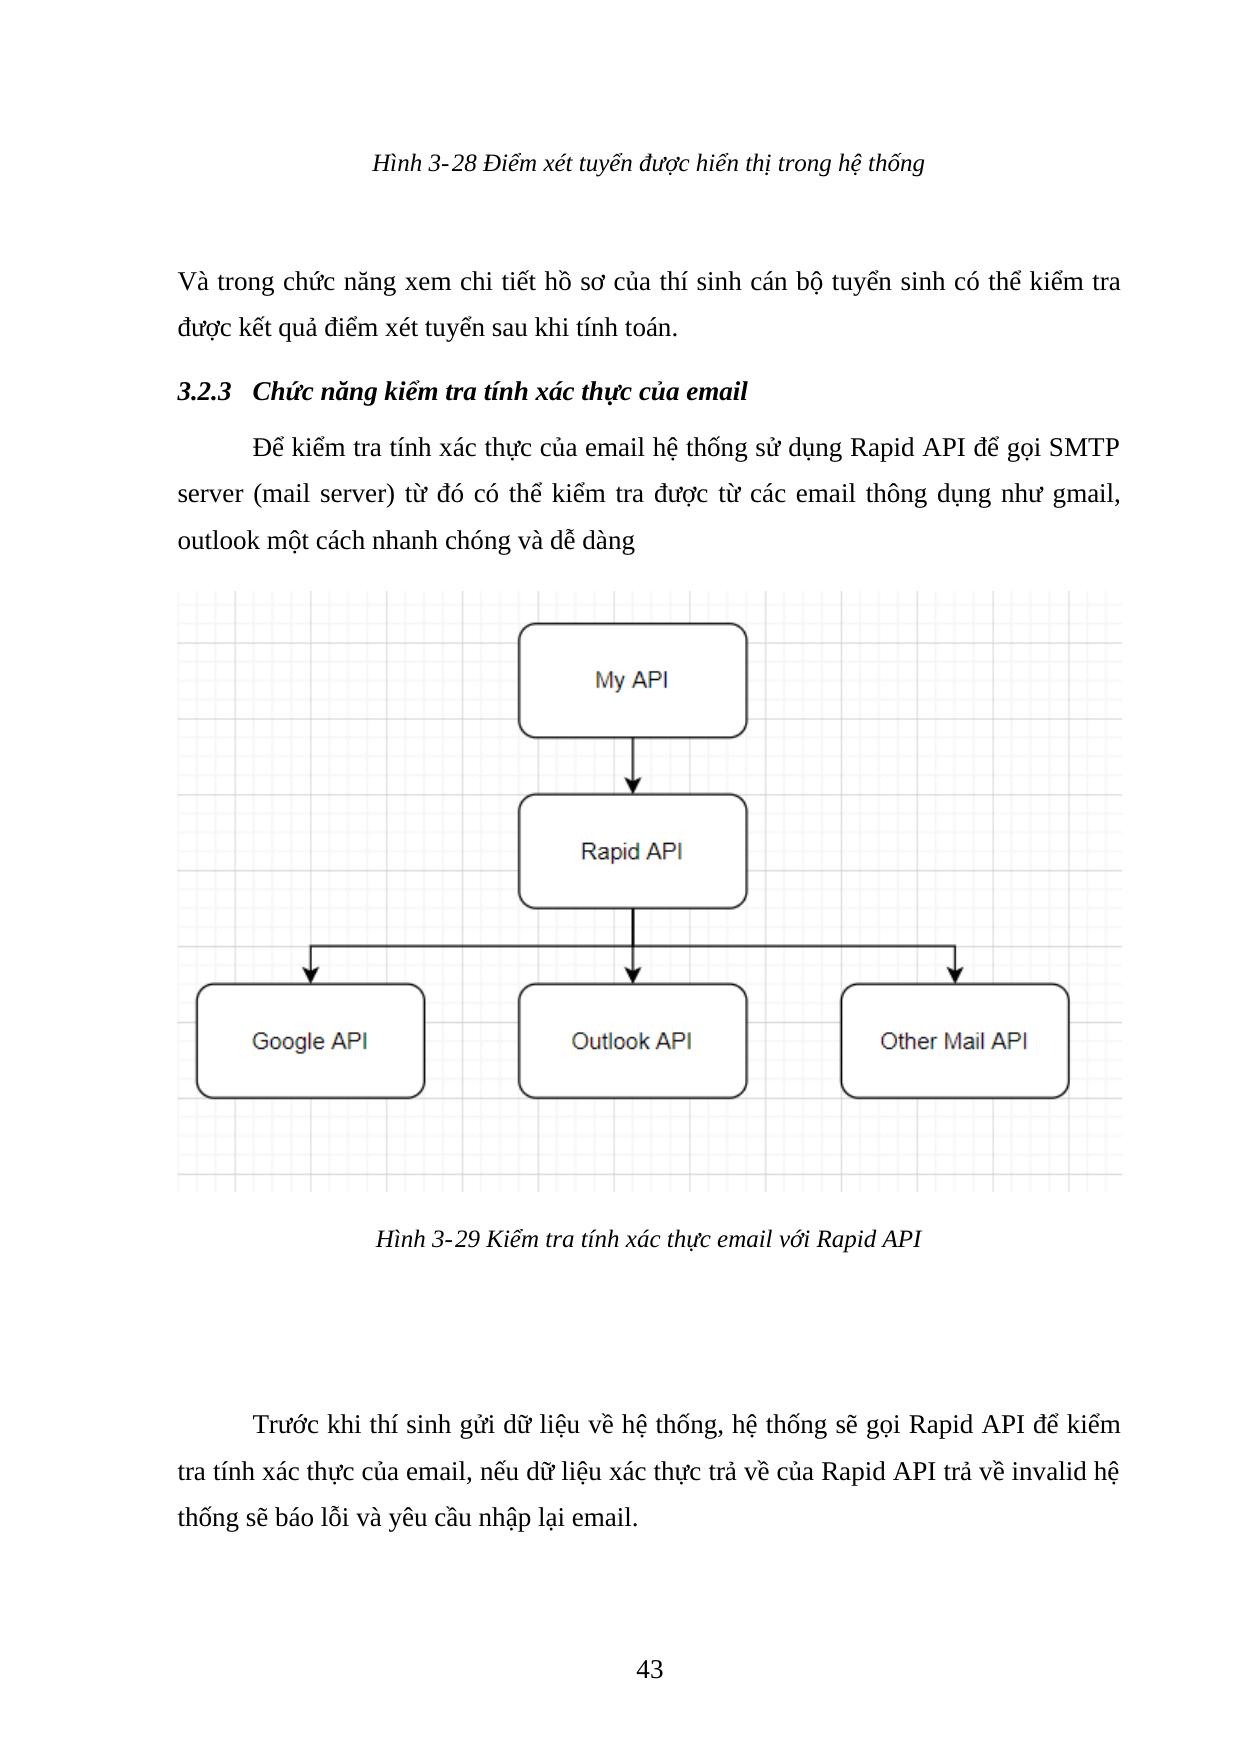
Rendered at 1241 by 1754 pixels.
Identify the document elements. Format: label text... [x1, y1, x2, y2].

text Để kiểm tra tính xác thực của email hệ thống sử dụng Rapid API để gọi SMTP server (mail server) từ đó có thể kiểm tra được từ các email thông dụng như gmail, outlook một cách nhanh chóng và dễ dàng [177, 431, 1122, 555]
text Và trong chức năng xem chi tiết hồ sơ của thí sinh cán bộ tuyển sinh có thể kiểm tra được kết quả điểm xét tuyển sau khi tính toán. [177, 265, 1122, 343]
picture [177, 591, 1123, 1192]
text Trước khi thí sinh gửi dữ liệu về hệ thống, hệ thống sẽ gọi Rapid API để kiểm tra tính xác thực của email, nếu dữ liệu xác thực trả về của Rapid API trả về invalid hệ thống sẽ báo lỗi và yêu cầu nhập lại email. [177, 1408, 1122, 1533]
subtitle Chức năng kiểm tra tính xác thực của email [177, 375, 1122, 406]
